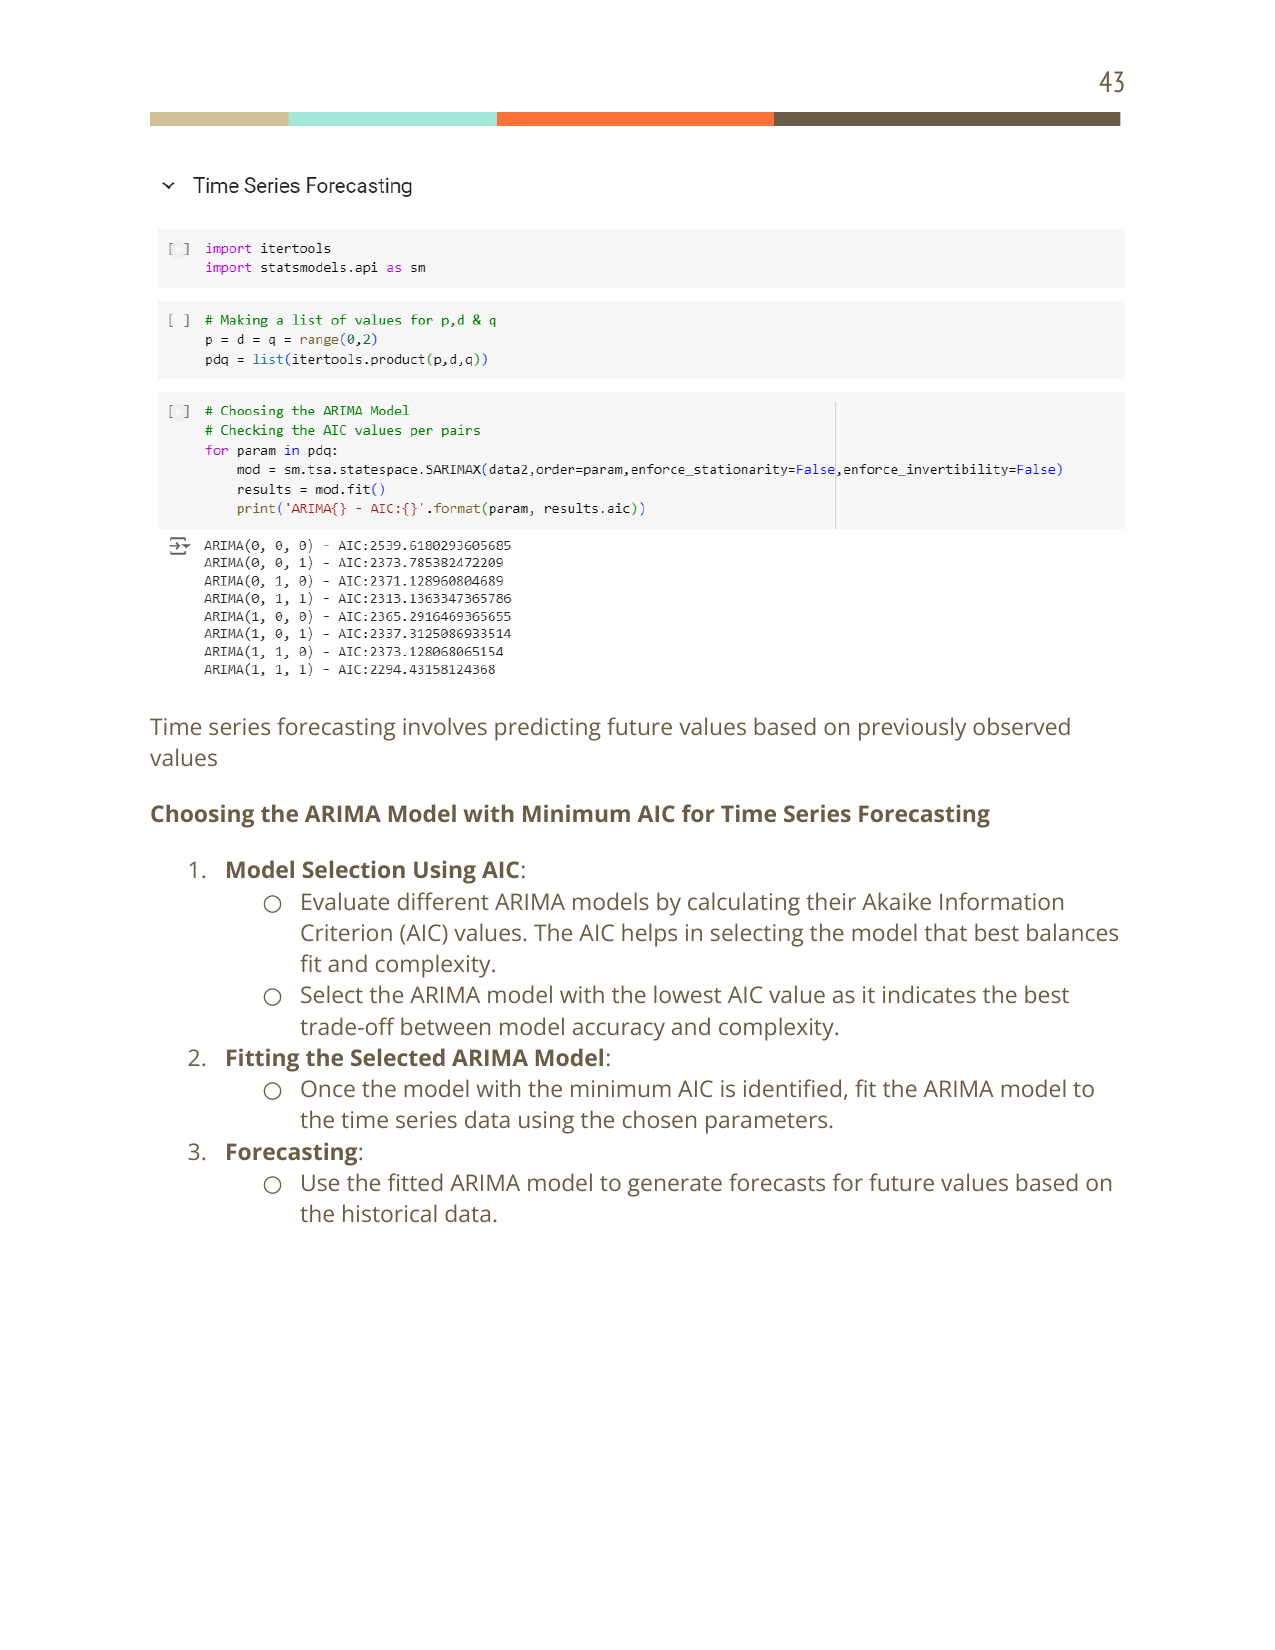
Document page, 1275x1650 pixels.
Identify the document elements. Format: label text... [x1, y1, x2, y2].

picture [150, 112, 1121, 126]
text Choosing the ARIMA Model with Minimum AIC for Time Series Forecasting [150, 798, 1125, 829]
list Select the ARIMA model with the lowest AIC value as it indicates the best trade-off between model accuracy and complexity. [262, 979, 1125, 1042]
text Time series forecasting involves predicting future values based on previously observed values [150, 711, 1125, 773]
list Fitting the Selected ARIMA Model: [187, 1042, 1125, 1073]
picture [150, 164, 1125, 686]
list Use the fitted ARIMA model to generate forecasts for future values based on the historical data. [262, 1167, 1125, 1229]
list Once the model with the minimum AIC is identified, fit the ARIMA model to the time series data using the chosen parameters. [262, 1073, 1125, 1136]
list Evaluate different ARIMA models by calculating their Akaike Information Criterion (AIC) values. The AIC helps in selecting the model that best balances fit and complexity. [262, 886, 1125, 979]
list Model Selection Using AIC: [187, 854, 1125, 886]
list Forecasting: [187, 1136, 1125, 1167]
